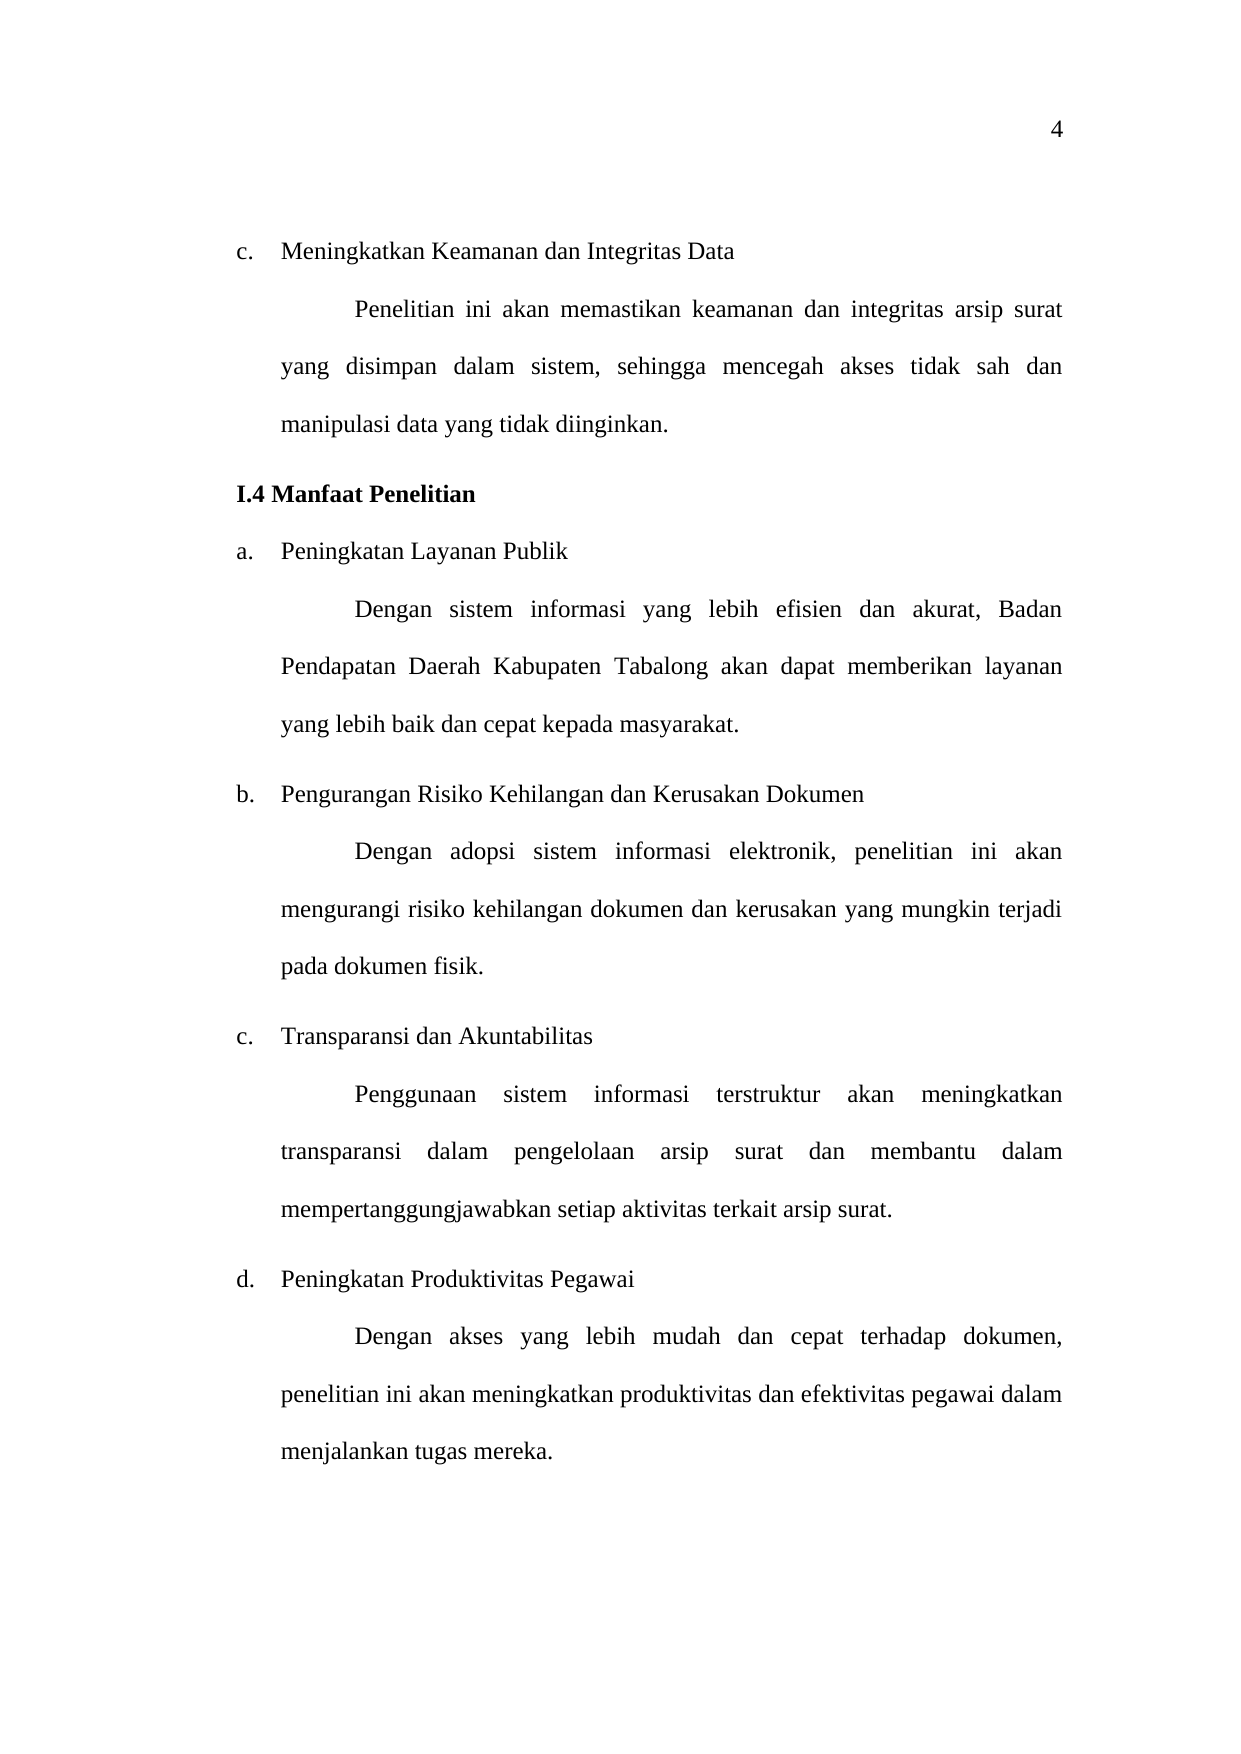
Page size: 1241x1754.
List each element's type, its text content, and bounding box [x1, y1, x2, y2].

list Peningkatan Layanan Publik [236, 536, 1063, 565]
list Peningkatan Produktivitas Pegawai [236, 1264, 1063, 1292]
list Dengan sistem informasi yang lebih efisien dan akurat, Badan Pendapatan Daerah Kabupaten Tabalong akan dapat memberikan layanan yang lebih baik dan cepat kepada masyarakat. [281, 594, 1063, 737]
list Dengan akses yang lebih mudah dan cepat terhadap dokumen, penelitian ini akan meningkatkan produktivitas dan efektivitas pegawai dalam menjalankan tugas mereka. [281, 1321, 1063, 1465]
subtitle Manfaat Penelitian [236, 479, 1063, 507]
list Transparansi dan Akuntabilitas [236, 1021, 1063, 1050]
list Penelitian ini akan memastikan keamanan dan integritas arsip surat yang disimpan dalam sistem, sehingga mencegah akses tidak sah dan manipulasi data yang tidak diinginkan. [281, 294, 1063, 437]
list Penggunaan sistem informasi terstruktur akan meningkatkan transparansi dalam pengelolaan arsip surat dan membantu dalam mempertanggungjawabkan setiap aktivitas terkait arsip surat. [281, 1079, 1063, 1222]
list Dengan adopsi sistem informasi elektronik, penelitian ini akan mengurangi risiko kehilangan dokumen dan kerusakan yang mungkin terjadi pada dokumen fisik. [281, 836, 1063, 980]
list Meningkatkan Keamanan dan Integritas Data [236, 236, 1063, 265]
list Pengurangan Risiko Kehilangan dan Kerusakan Dokumen [236, 779, 1063, 807]
